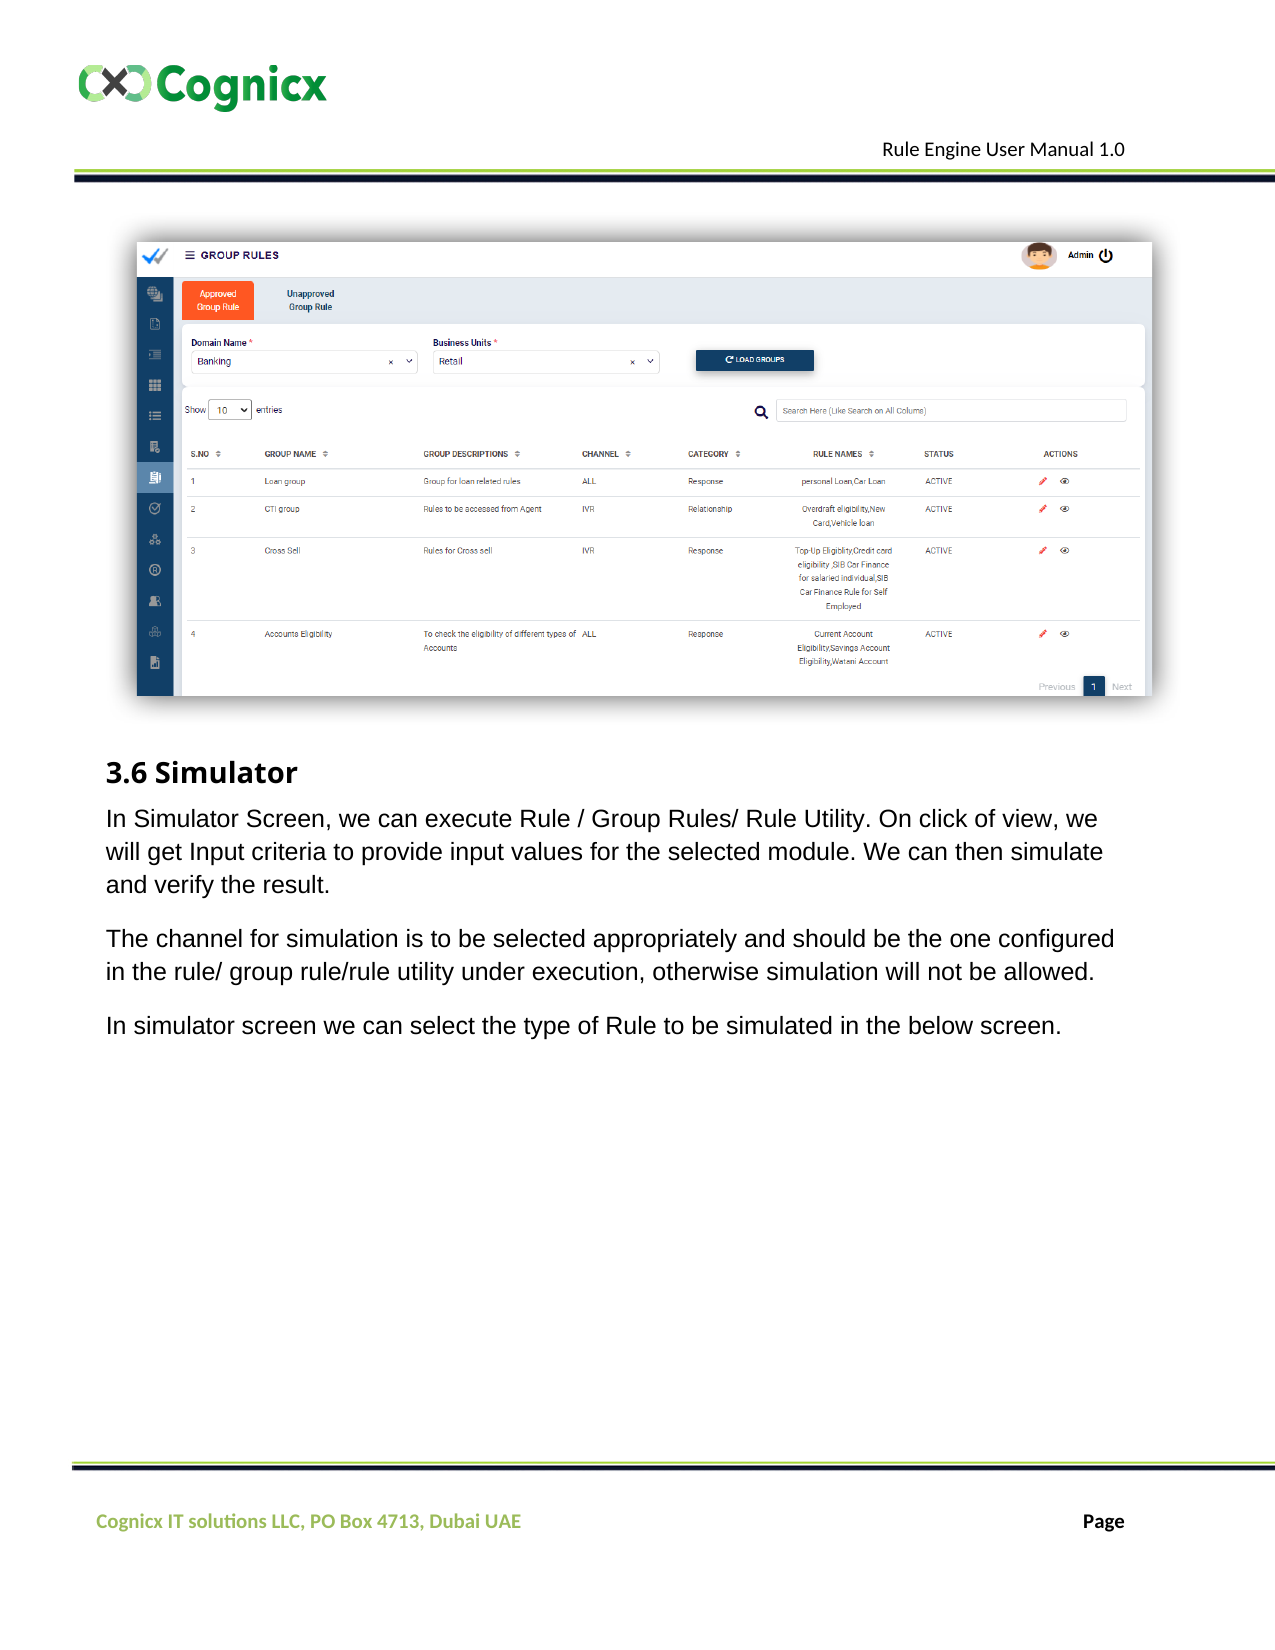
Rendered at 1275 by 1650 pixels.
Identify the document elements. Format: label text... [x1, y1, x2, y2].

text In Simulator Screen, we can execute Rule / Group Rules/ Rule Utility. On click of view, we will get Input criteria to provide input values for the selected module. We can then simulate and verify the result. [106, 804, 1125, 899]
text The channel for simulation is to be selected appropriately and should be the one configured in the rule/ group rule/rule utility under execution, otherwise simulation will not be allowed. [106, 924, 1125, 986]
picture [78, 65, 327, 112]
picture [136, 242, 1153, 696]
subtitle 3.6 Simulator [106, 752, 1125, 792]
text In simulator screen we can select the type of Rule to be simulated in the below screen. [106, 1011, 1125, 1039]
picture [68, 1458, 1275, 1472]
picture [70, 169, 1275, 184]
